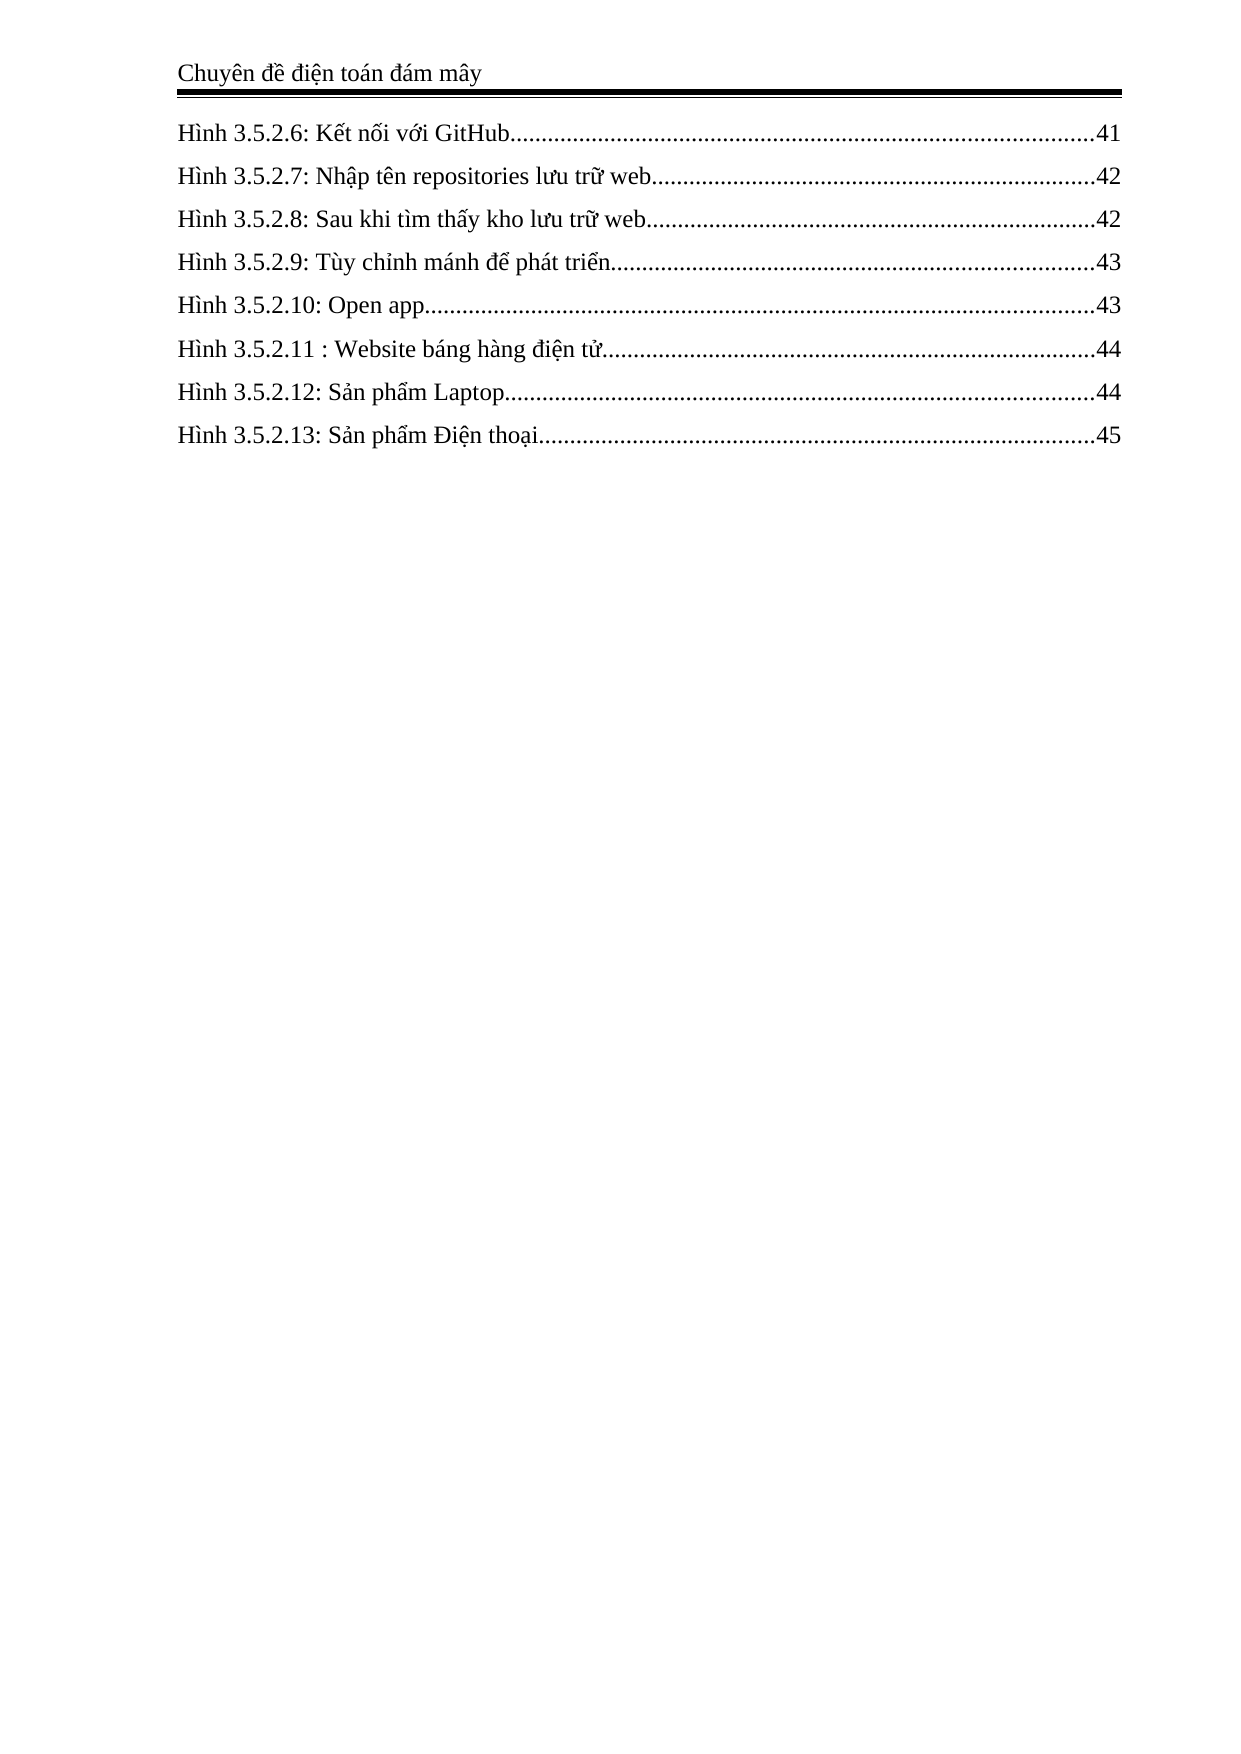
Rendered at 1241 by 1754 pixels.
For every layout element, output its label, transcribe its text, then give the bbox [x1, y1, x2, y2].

text Hình 3.5.2.11 : Website báng hàng điện tử 44 [177, 334, 1122, 362]
text Hình 3.5.2.10: Open app 43 [177, 291, 1122, 319]
text Hình 3.5.2.12: Sản phẩm Laptop 44 [177, 377, 1122, 406]
text Hình 3.5.2.13: Sản phẩm Điện thoại 45 [177, 420, 1122, 449]
text Hình 3.5.2.6: Kết nối với GitHub 41 [177, 118, 1122, 147]
text Hình 3.5.2.8: Sau khi tìm thấy kho lưu trữ web 42 [177, 204, 1122, 233]
text Hình 3.5.2.9: Tùy chỉnh mánh để phát triển 43 [177, 247, 1122, 276]
text Hình 3.5.2.7: Nhập tên repositories lưu trữ web 42 [177, 161, 1122, 190]
